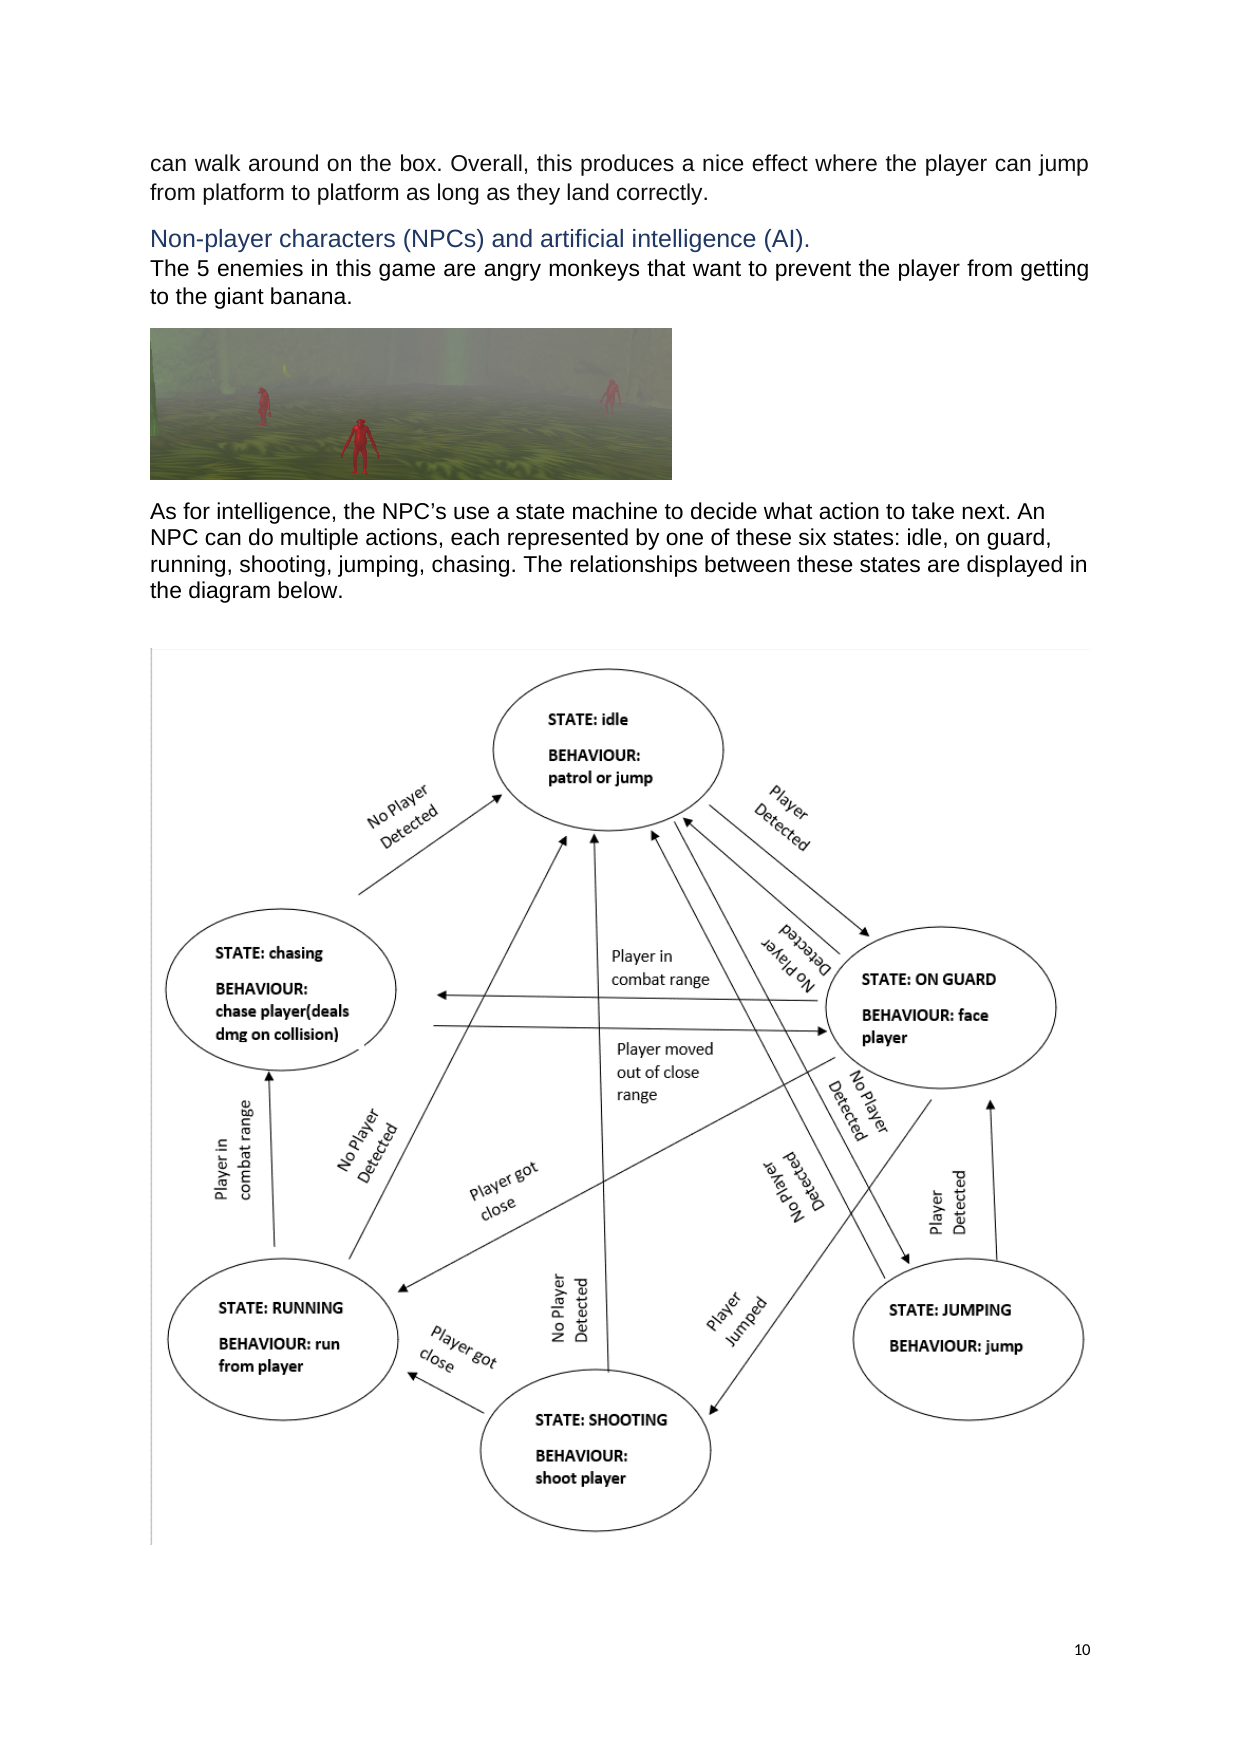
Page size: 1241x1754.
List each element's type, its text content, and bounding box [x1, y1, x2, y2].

picture [150, 648, 1091, 1545]
picture [150, 328, 672, 480]
text As for intelligence, the NPC’s use a state machine to decide what action to take next. An NPC can do multiple actions, each represented by one of these six states: idle, on guard, running, shooting, jumping, chasing. The relationships between these states are displayed in the diagram below. [150, 498, 1090, 603]
subtitle Non-player characters (NPCs) and artificial intelligence (AI). [150, 223, 1090, 252]
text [150, 150, 1090, 205]
text The 5 enemies in this game are angry monkeys that want to prevent the player from getting to the giant banana. [150, 254, 1090, 309]
